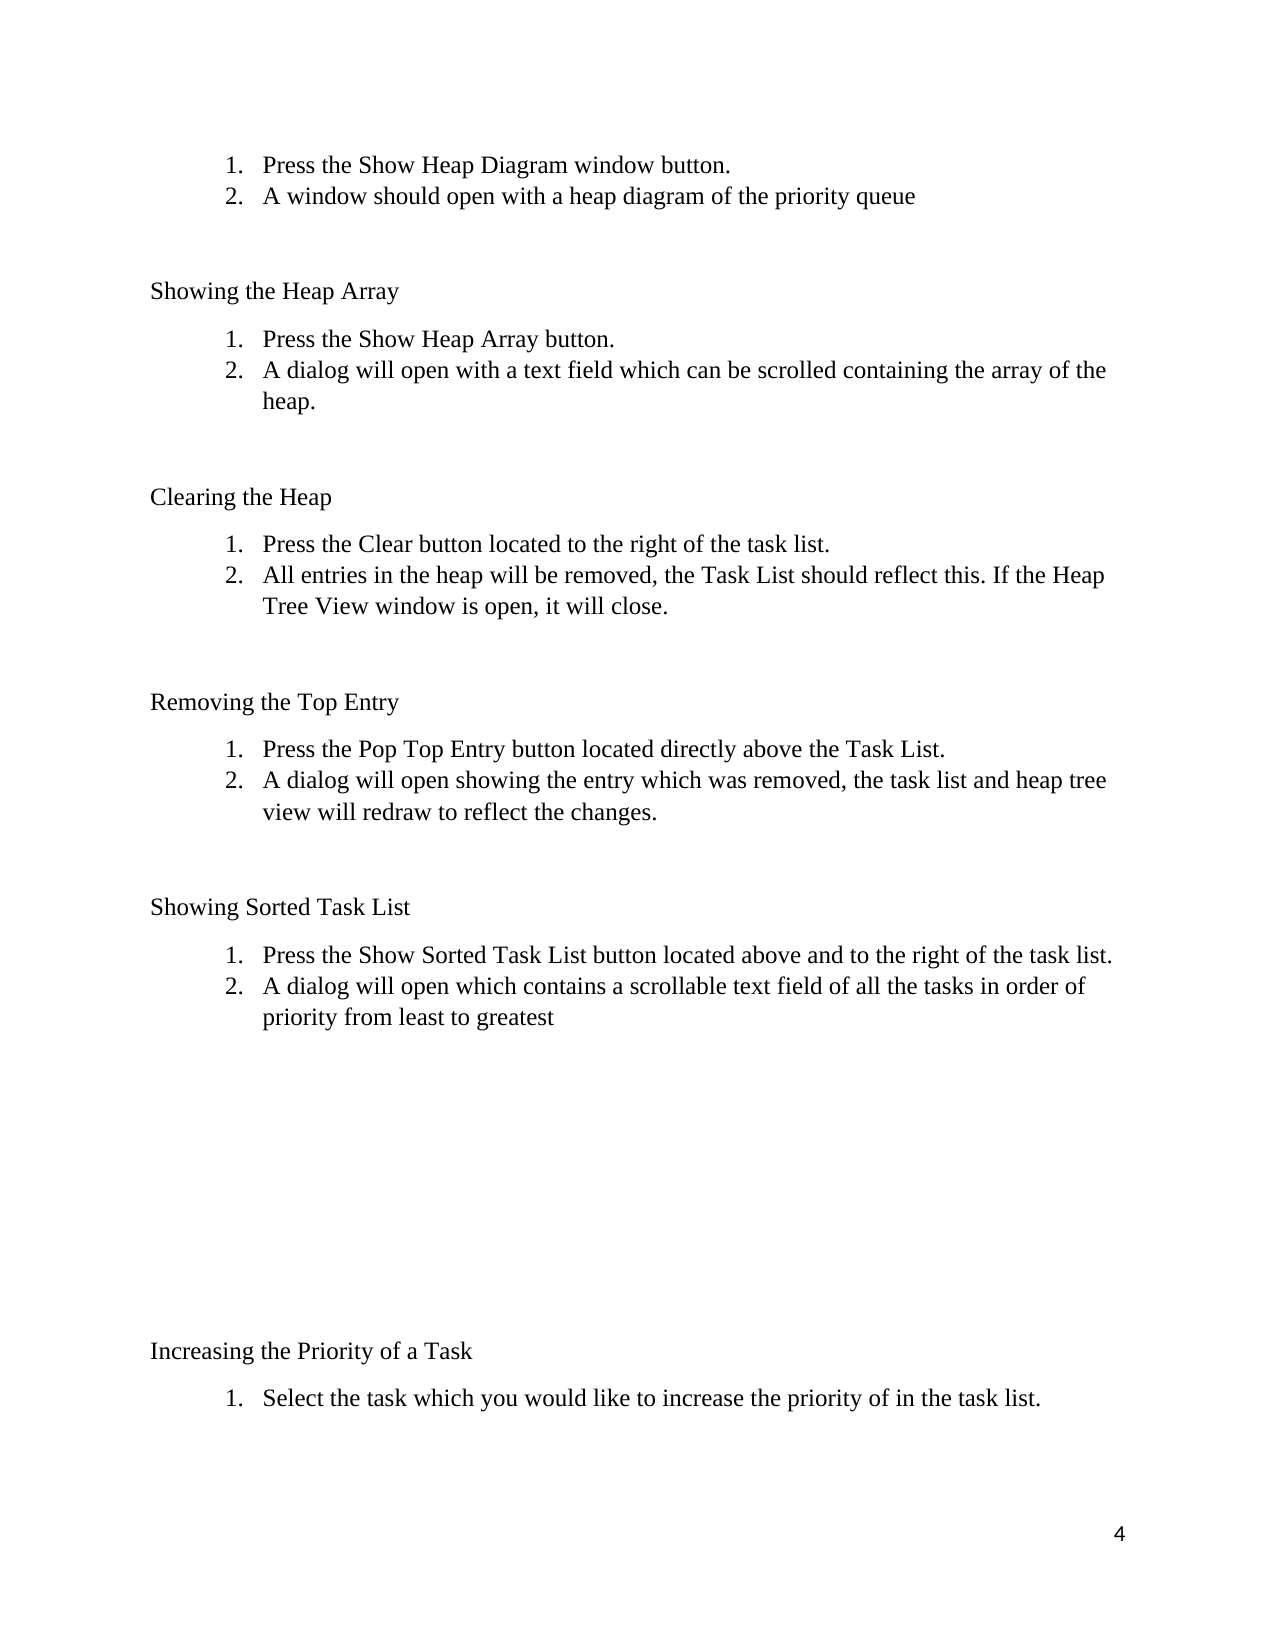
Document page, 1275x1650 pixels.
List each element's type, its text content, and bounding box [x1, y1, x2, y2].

list A dialog will open with a text field which can be scrolled containing the array of the heap. [225, 355, 1125, 415]
list A dialog will open showing the entry which was removed, the task list and heap tree view will redraw to reflect the changes. [225, 766, 1125, 825]
list A window should open with a heap diagram of the priority queue [225, 181, 1125, 210]
text Removing the Top Entry [150, 687, 1125, 716]
list A dialog will open which contains a scrollable text field of all the tasks in order of priority from least to greatest [225, 971, 1125, 1031]
text Clearing the Heap [150, 482, 1125, 510]
list Press the Show Sorted Task List button located above and to the right of the task list. [225, 940, 1125, 968]
list Press the Pop Top Entry button located directly above the Task List. [225, 734, 1125, 763]
list Press the Show Heap Array button. [225, 324, 1125, 353]
list Press the Clear button located to the right of the task list. [225, 529, 1125, 558]
text Showing Sorted Task List [150, 892, 1125, 921]
list All entries in the heap will be removed, the Task List should reflect this. If the Heap Tree View window is open, it will close. [225, 560, 1125, 620]
list Press the Show Heap Diagram window button. [225, 150, 1125, 179]
list Select the task which you would like to increase the priority of in the task list. [225, 1383, 1125, 1412]
text Showing the Heap Array [150, 276, 1125, 305]
text Increasing the Priority of a Task [150, 1336, 1125, 1364]
